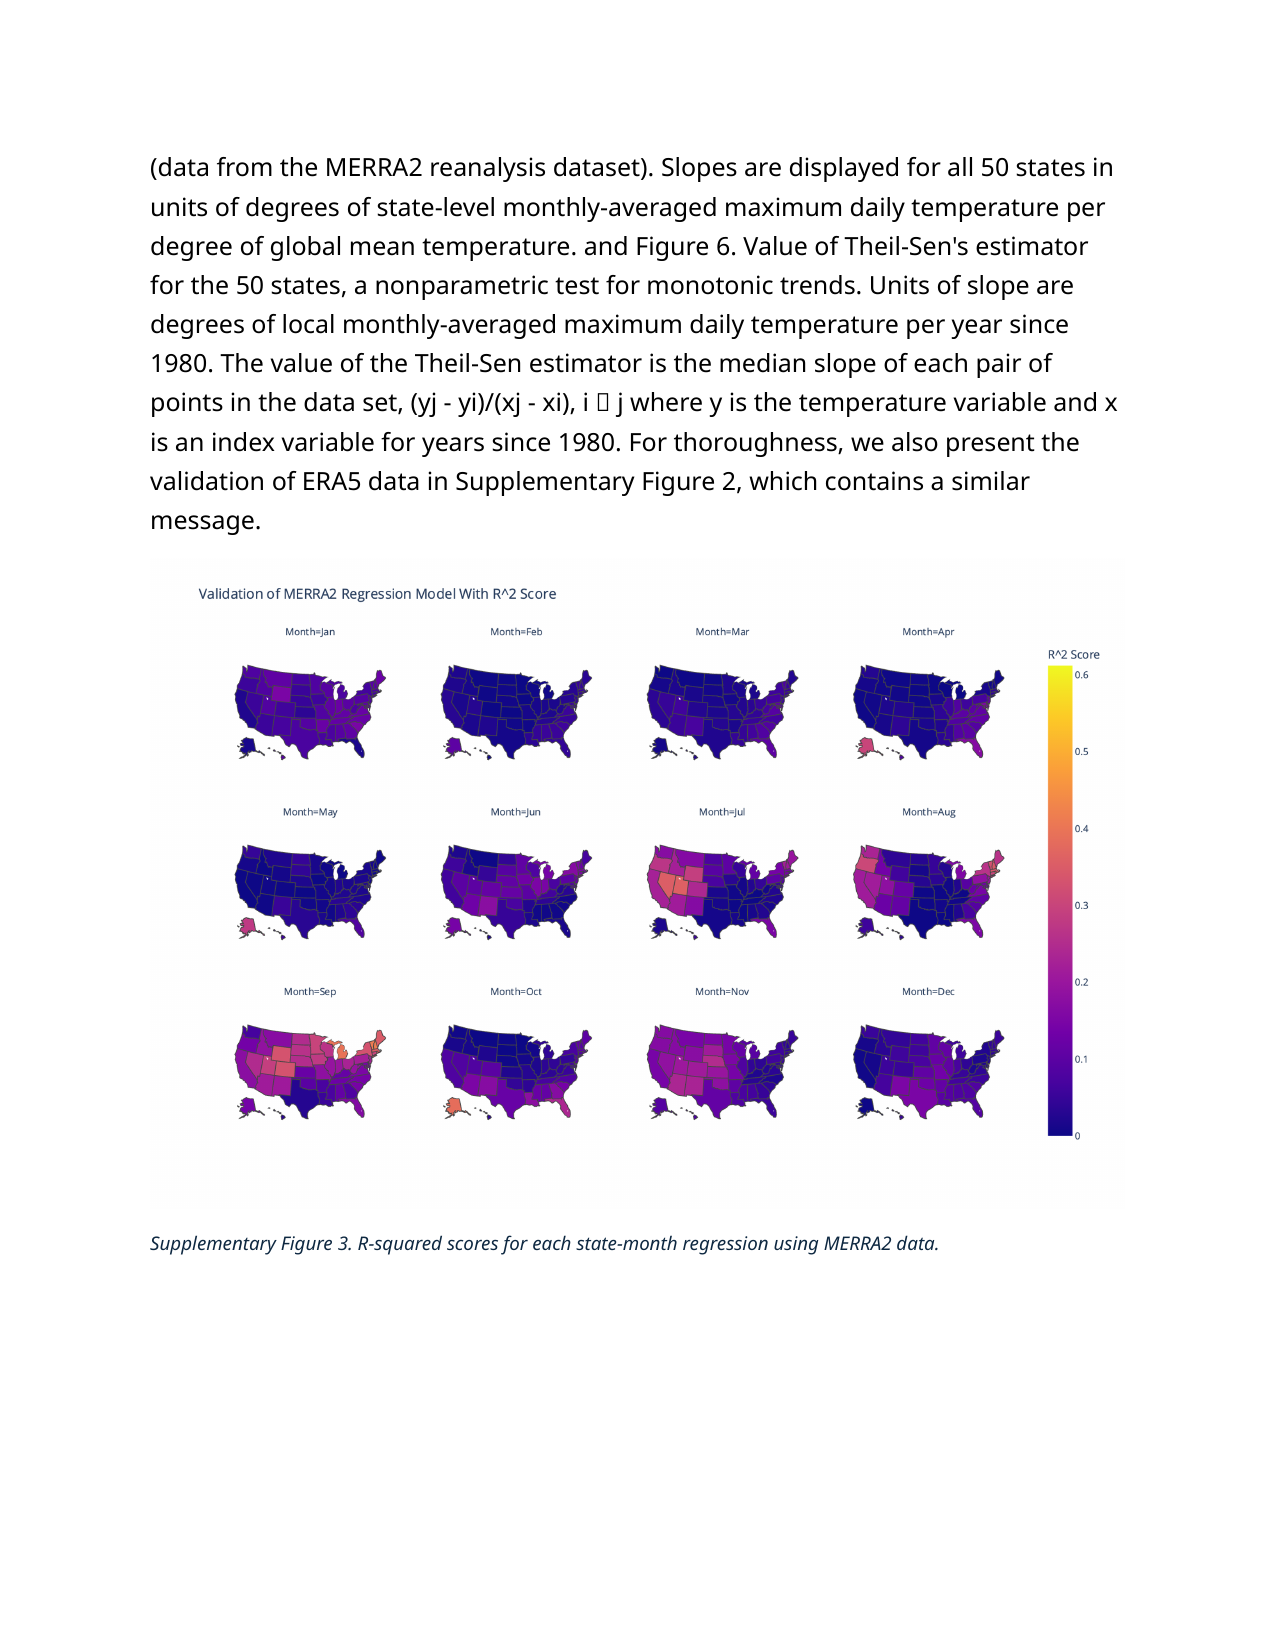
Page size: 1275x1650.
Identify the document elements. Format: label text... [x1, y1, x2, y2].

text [150, 150, 1125, 537]
picture [150, 558, 1125, 1209]
